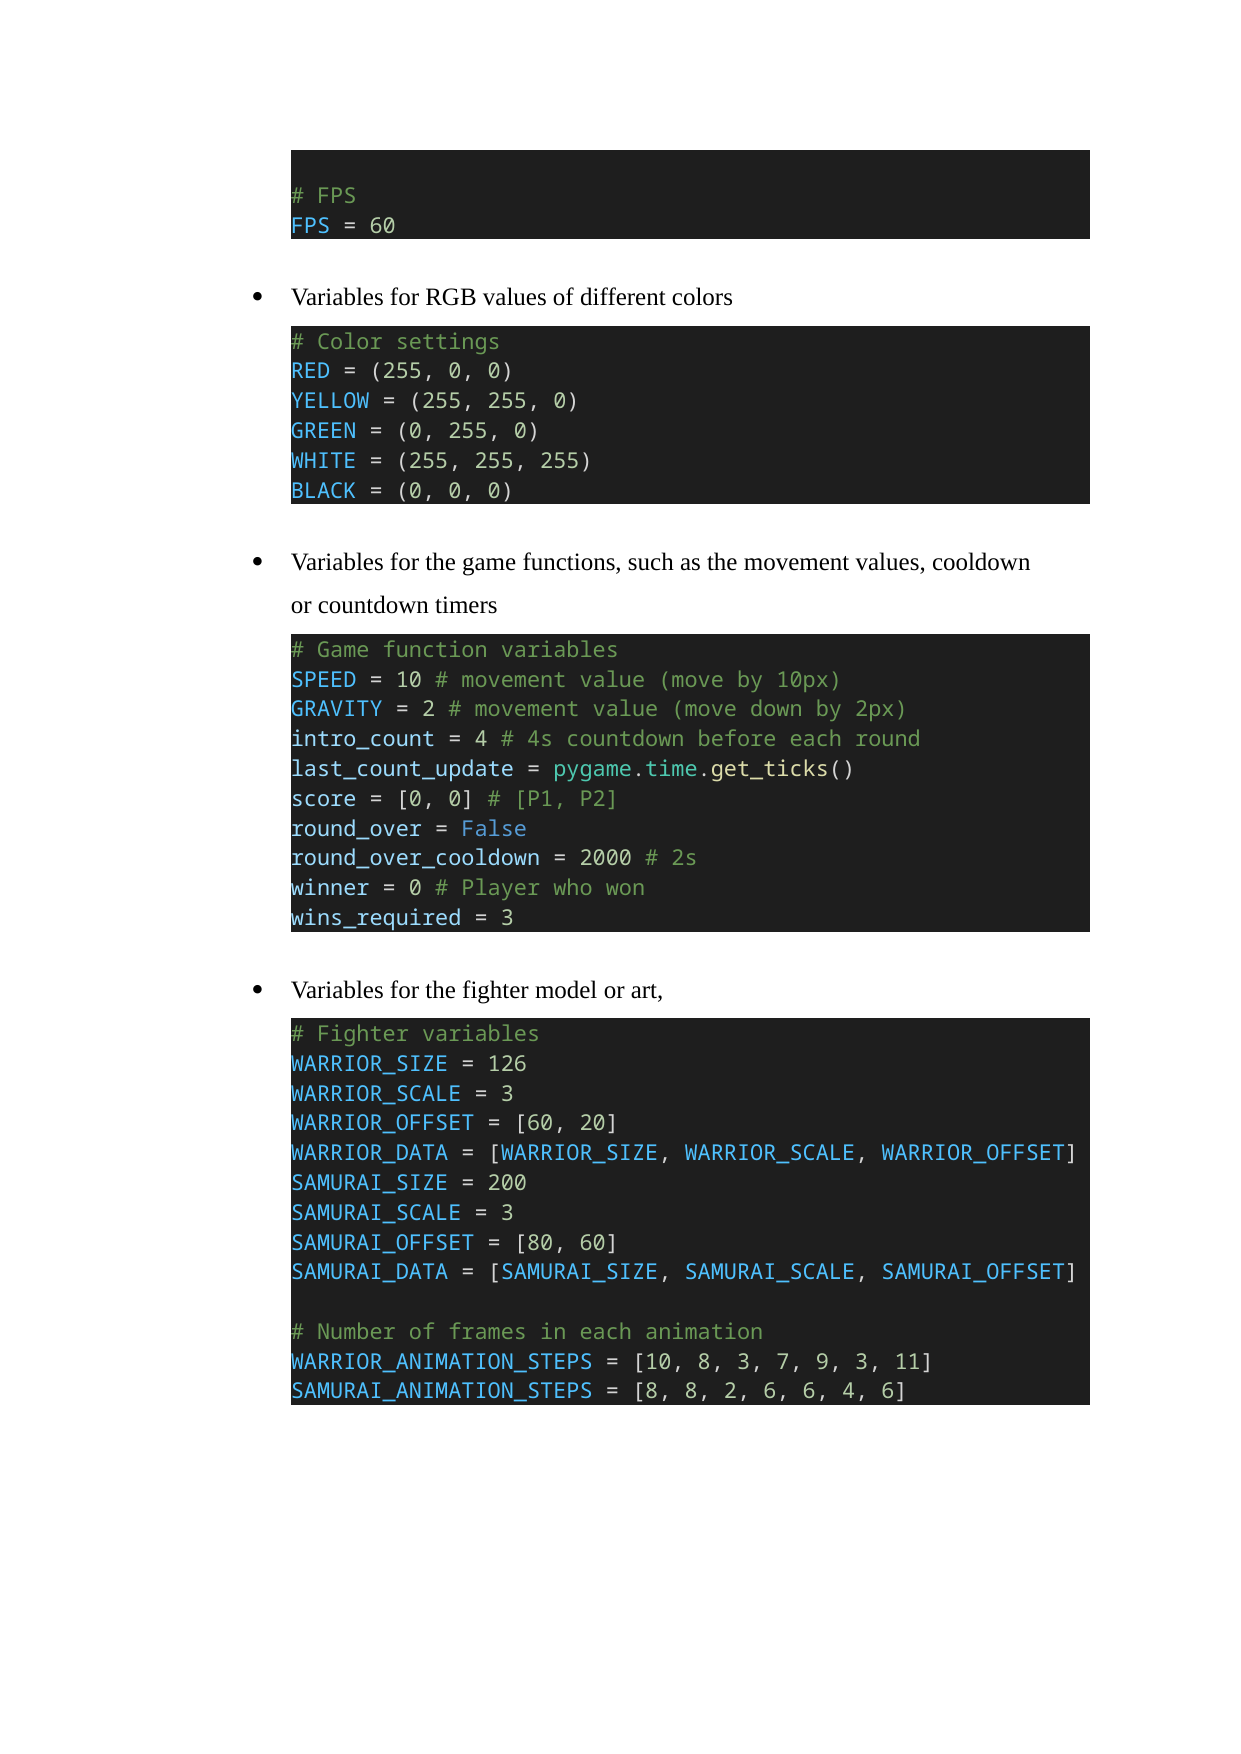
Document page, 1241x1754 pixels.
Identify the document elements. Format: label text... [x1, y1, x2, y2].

text intro_count = 4 # 4s countdown before each round [291, 723, 1090, 753]
list Variables for the fighter model or art, [253, 975, 1044, 1003]
text GRAVITY = 2 # movement value (move down by 2px) [291, 693, 1090, 723]
text BLACK = (0, 0, 0) [291, 474, 1090, 504]
text WHITE = (255, 255, 255) [291, 445, 1090, 474]
text WARRIOR_SIZE = 126 [291, 1048, 1090, 1077]
text # Color settings [291, 326, 1090, 355]
text GREEN = (0, 255, 0) [291, 415, 1090, 445]
text wins_required = 3 [291, 902, 1090, 932]
text WARRIOR_OFFSET = [60, 20] [291, 1107, 1090, 1137]
text winner = 0 # Player who won [291, 872, 1090, 902]
text SAMURAI_SCALE = 3 [291, 1197, 1090, 1226]
text SAMURAI_DATA = [SAMURAI_SIZE, SAMURAI_SCALE, SAMURAI_OFFSET] [291, 1256, 1090, 1286]
text WARRIOR_DATA = [WARRIOR_SIZE, WARRIOR_SCALE, WARRIOR_OFFSET] [291, 1137, 1090, 1167]
text SAMURAI_ANIMATION_STEPS = [8, 8, 2, 6, 6, 4, 6] [291, 1375, 1090, 1405]
text WARRIOR_SCALE = 3 [291, 1077, 1090, 1107]
text RED = (255, 0, 0) [291, 355, 1090, 385]
list Variables for RGB values of different colors [253, 282, 1044, 311]
text FPS = 60 [291, 209, 1090, 239]
text # Fighter variables [291, 1018, 1090, 1048]
text SAMURAI_OFFSET = [80, 60] [291, 1226, 1090, 1256]
text # Game function variables [291, 634, 1090, 663]
text # Number of frames in each animation [291, 1316, 1090, 1346]
text last_count_update = pygame.time.get_ticks() [291, 753, 1090, 783]
text YELLOW = (255, 255, 0) [291, 385, 1090, 415]
text SPEED = 10 # movement value (move by 10px) [291, 663, 1090, 693]
list Variables for the game functions, such as the movement values, cooldown or countdown timers [253, 547, 1044, 619]
text round_over_cooldown = 2000 # 2s [291, 842, 1090, 872]
text WARRIOR_ANIMATION_STEPS = [10, 8, 3, 7, 9, 3, 11] [291, 1346, 1090, 1375]
text # FPS [291, 180, 1090, 209]
text score = [0, 0] # [P1, P2] [291, 783, 1090, 812]
text SAMURAI_SIZE = 200 [291, 1167, 1090, 1197]
text round_over = False [291, 812, 1090, 842]
